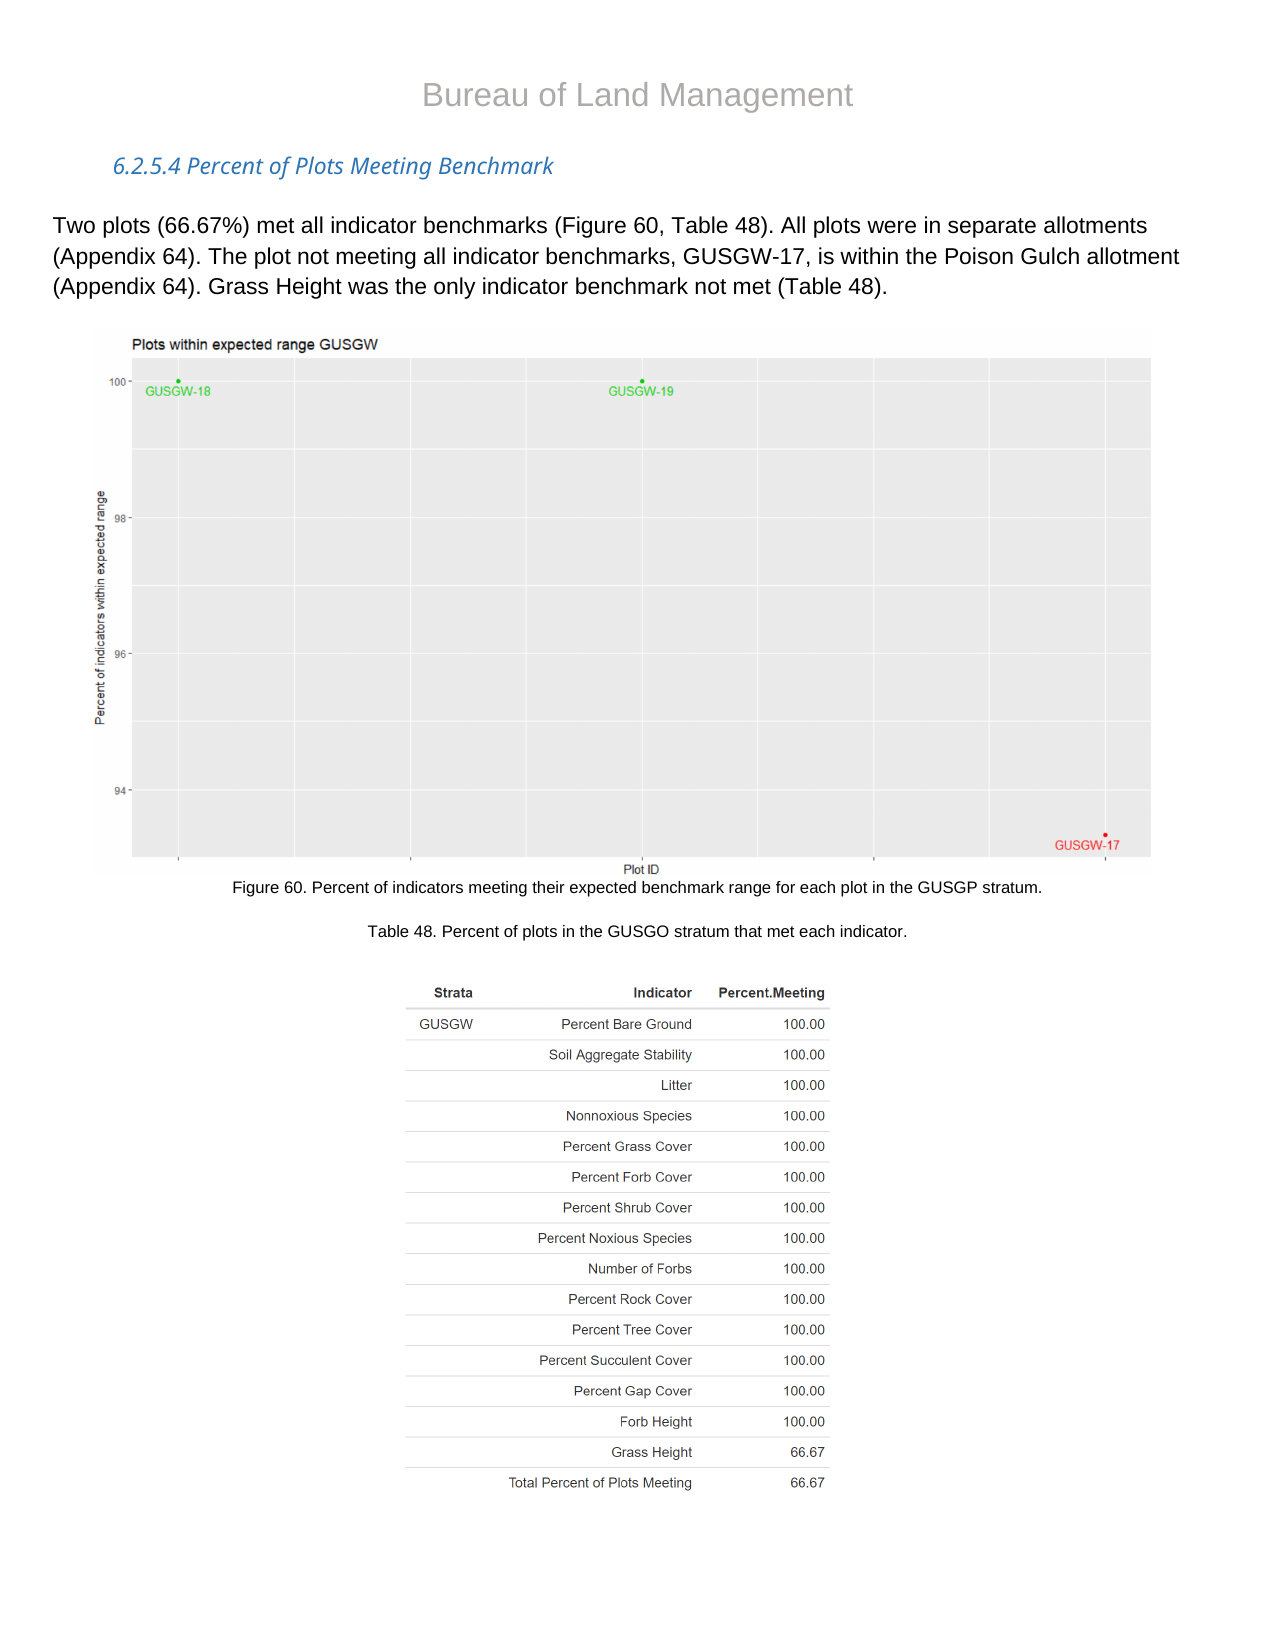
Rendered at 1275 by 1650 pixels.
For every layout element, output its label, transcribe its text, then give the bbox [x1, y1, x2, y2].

picture [405, 970, 839, 1499]
subtitle 6.2.5.4 Percent of Plots Meeting Benchmark [112, 150, 1162, 181]
text Figure 60. Percent of indicators meeting their expected benchmark range for each plot in the GUSGP stratum. [112, 878, 1162, 897]
subtitle Table 48. Percent of plots in the GUSGO stratum that met each indicator. [112, 922, 1162, 941]
picture [92, 329, 1152, 875]
text Two plots (66.67%) met all indicator benchmarks (Figure 60, Table 48). All plots were in separate allotments (Appendix 64). The plot not meeting all indicator benchmarks, GUSGW-17, is within the Poison Gulch allotment (Appendix 64). Grass Height was the only indicator benchmark not met (Table 48). [52, 212, 1191, 299]
